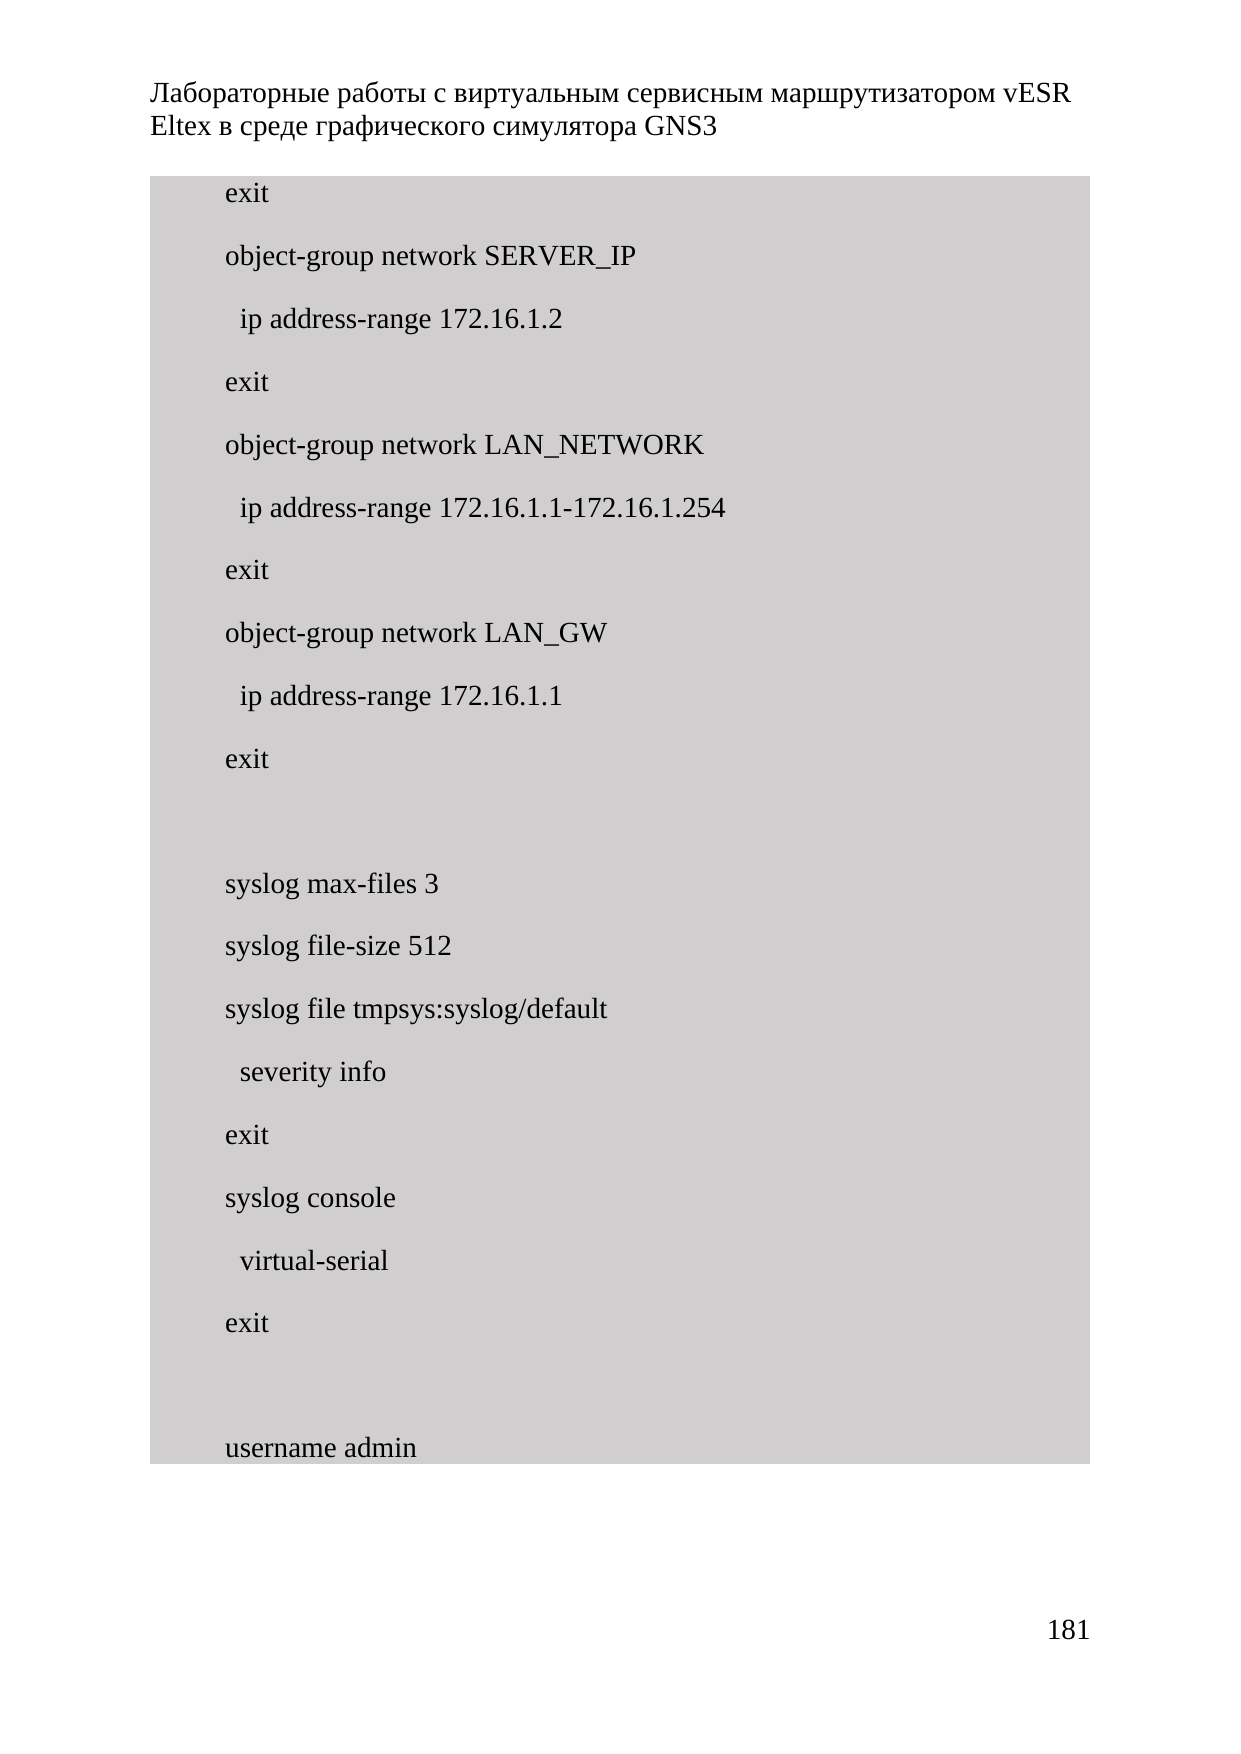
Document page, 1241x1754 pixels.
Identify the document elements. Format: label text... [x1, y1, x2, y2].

text severity info [150, 1054, 1090, 1088]
text ip address-range 172.16.1.1 [150, 678, 1090, 712]
text syslog file-size 512 [150, 928, 1090, 962]
text ip address-range 172.16.1.2 [150, 301, 1090, 335]
text object-group network LAN_NETWORK [150, 427, 1090, 460]
text virtual-serial [150, 1243, 1090, 1276]
text object-group network LAN_GW [150, 615, 1090, 649]
text ip address-range 172.16.1.1-172.16.1.254 [150, 490, 1090, 523]
text exit [150, 741, 1090, 774]
text exit [150, 1117, 1090, 1151]
text exit [150, 1305, 1090, 1339]
text syslog file tmpsys:syslog/default [150, 991, 1090, 1025]
text exit [150, 176, 1090, 209]
text username admin [150, 1430, 1090, 1464]
text syslog max-files 3 [150, 866, 1090, 899]
text object-group network SERVER_IP [150, 238, 1090, 272]
text exit [150, 552, 1090, 586]
text syslog console [150, 1180, 1090, 1213]
text exit [150, 364, 1090, 398]
